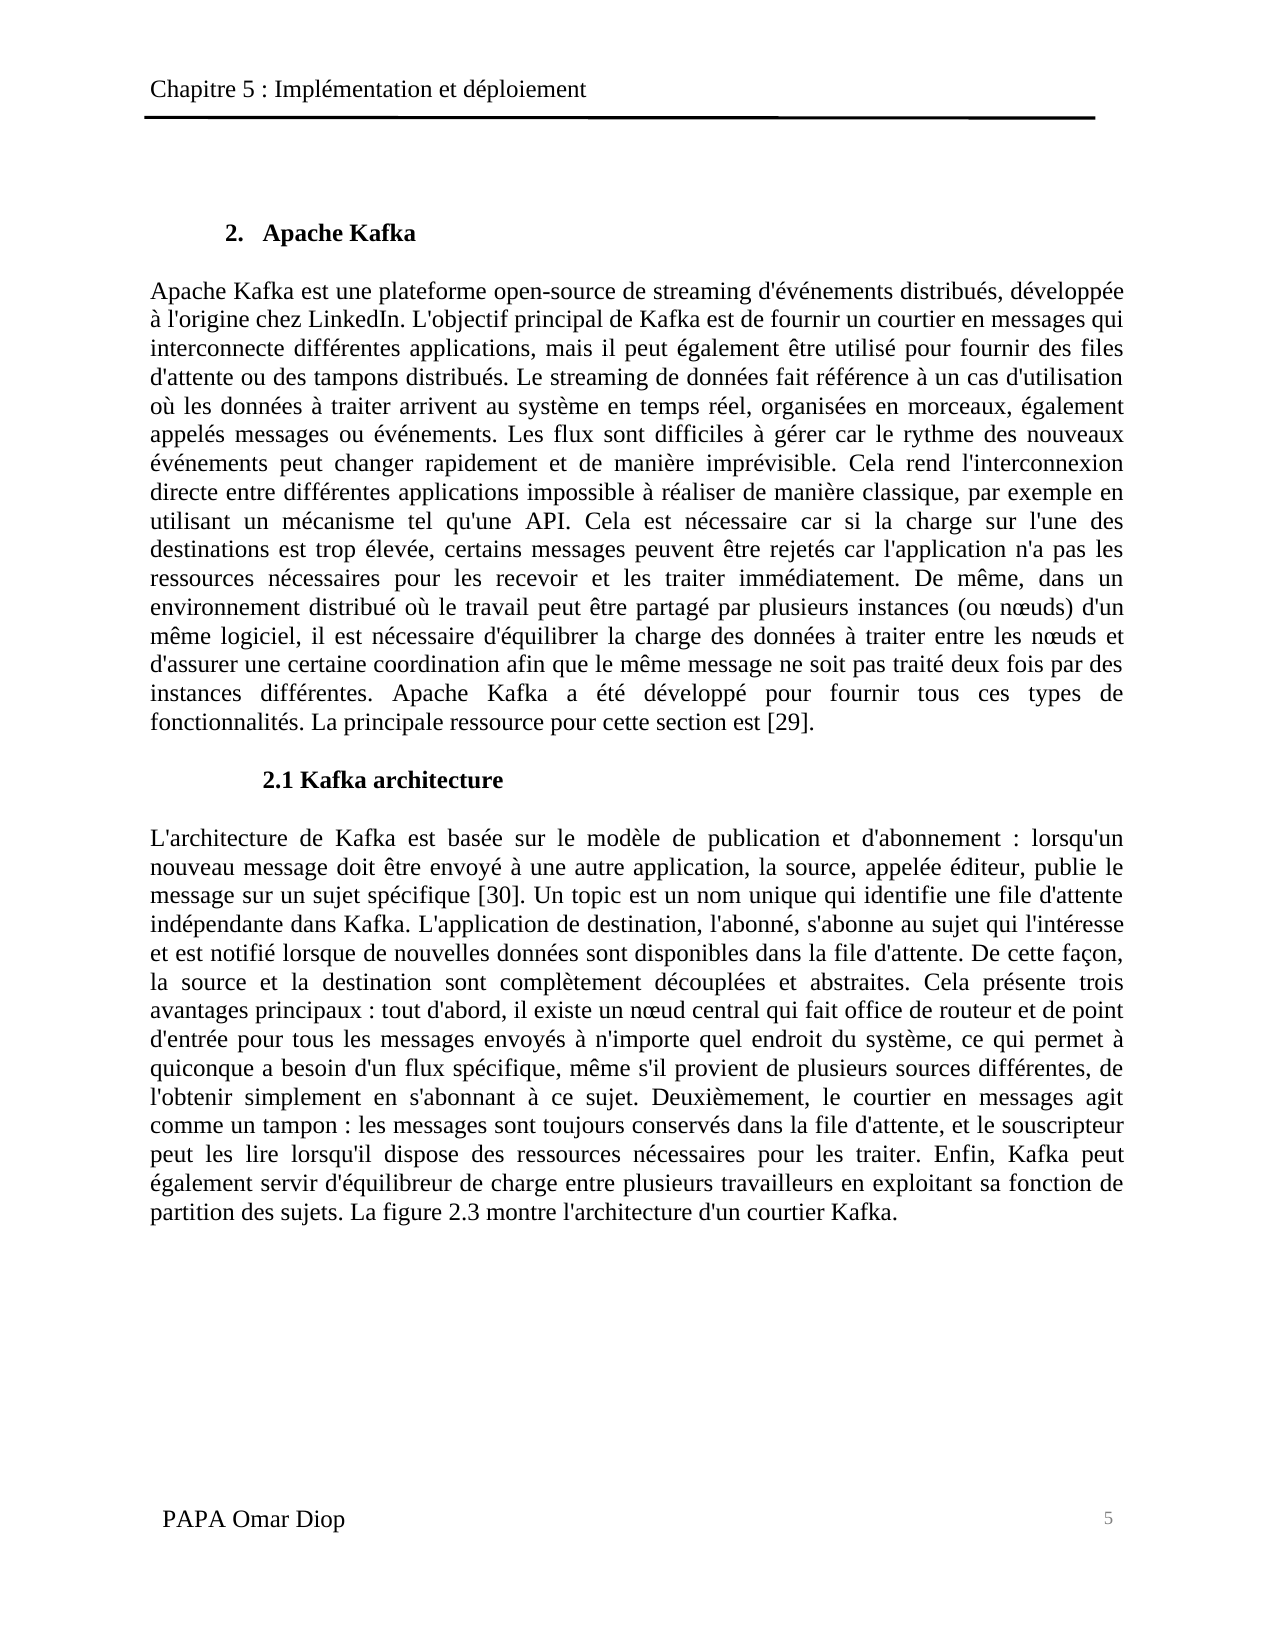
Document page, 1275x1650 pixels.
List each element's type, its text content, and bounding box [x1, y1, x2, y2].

text L'architecture de Kafka est basée sur le modèle de publication et d'abonnement : lorsqu'un nouveau message doit être envoyé à une autre application, la source, appelée éditeur, publie le message sur un sujet spécifique [30]. Un topic est un nom unique qui identifie une file d'attente indépendante dans Kafka. L'application de destination, l'abonné, s'abonne au sujet qui l'intéresse et est notifié lorsque de nouvelles données sont disponibles dans la file d'attente. De cette façon, la source et la destination sont complètement découplées et abstraites. Cela présente trois avantages principaux : tout d'abord, il existe un nœud central qui fait office de routeur et de point d'entrée pour tous les messages envoyés à n'importe quel endroit du système, ce qui permet à quiconque a besoin d'un flux spécifique, même s'il provient de plusieurs sources différentes, de l'obtenir simplement en s'abonnant à ce sujet. Deuxièmement, le courtier en messages agit comme un tampon : les messages sont toujours conservés dans la file d'attente, et le souscripteur peut les lire lorsqu'il dispose des ressources nécessaires pour les traiter. Enfin, Kafka peut également servir d'équilibreur de charge entre plusieurs travailleurs en exploitant sa fonction de partition des sujets. La figure 2.3 montre l'architecture d'un courtier Kafka. [150, 823, 1125, 1225]
list Apache Kafka [225, 218, 1125, 247]
text Apache Kafka est une plateforme open-source de streaming d'événements distribués, développée à l'origine chez LinkedIn. L'objectif principal de Kafka est de fournir un courtier en messages qui interconnecte différentes applications, mais il peut également être utilisé pour fournir des files d'attente ou des tampons distribués. Le streaming de données fait référence à un cas d'utilisation où les données à traiter arrivent au système en temps réel, organisées en morceaux, également appelés messages ou événements. Les flux sont difficiles à gérer car le rythme des nouveaux événements peut changer rapidement et de manière imprévisible. Cela rend l'interconnexion directe entre différentes applications impossible à réaliser de manière classique, par exemple en utilisant un mécanisme tel qu'une API. Cela est nécessaire car si la charge sur l'une des destinations est trop élevée, certains messages peuvent être rejetés car l'application n'a pas les ressources nécessaires pour les recevoir et les traiter immédiatement. De même, dans un environnement distribué où le travail peut être partagé par plusieurs instances (ou nœuds) d'un même logiciel, il est nécessaire d'équilibrer la charge des données à traiter entre les nœuds et d'assurer une certaine coordination afin que le même message ne soit pas traité deux fois par des instances différentes. Apache Kafka a été développé pour fournir tous ces types de fonctionnalités. La principale ressource pour cette section est [29]. [150, 276, 1125, 736]
text 2.1 Kafka architecture [187, 765, 1125, 794]
